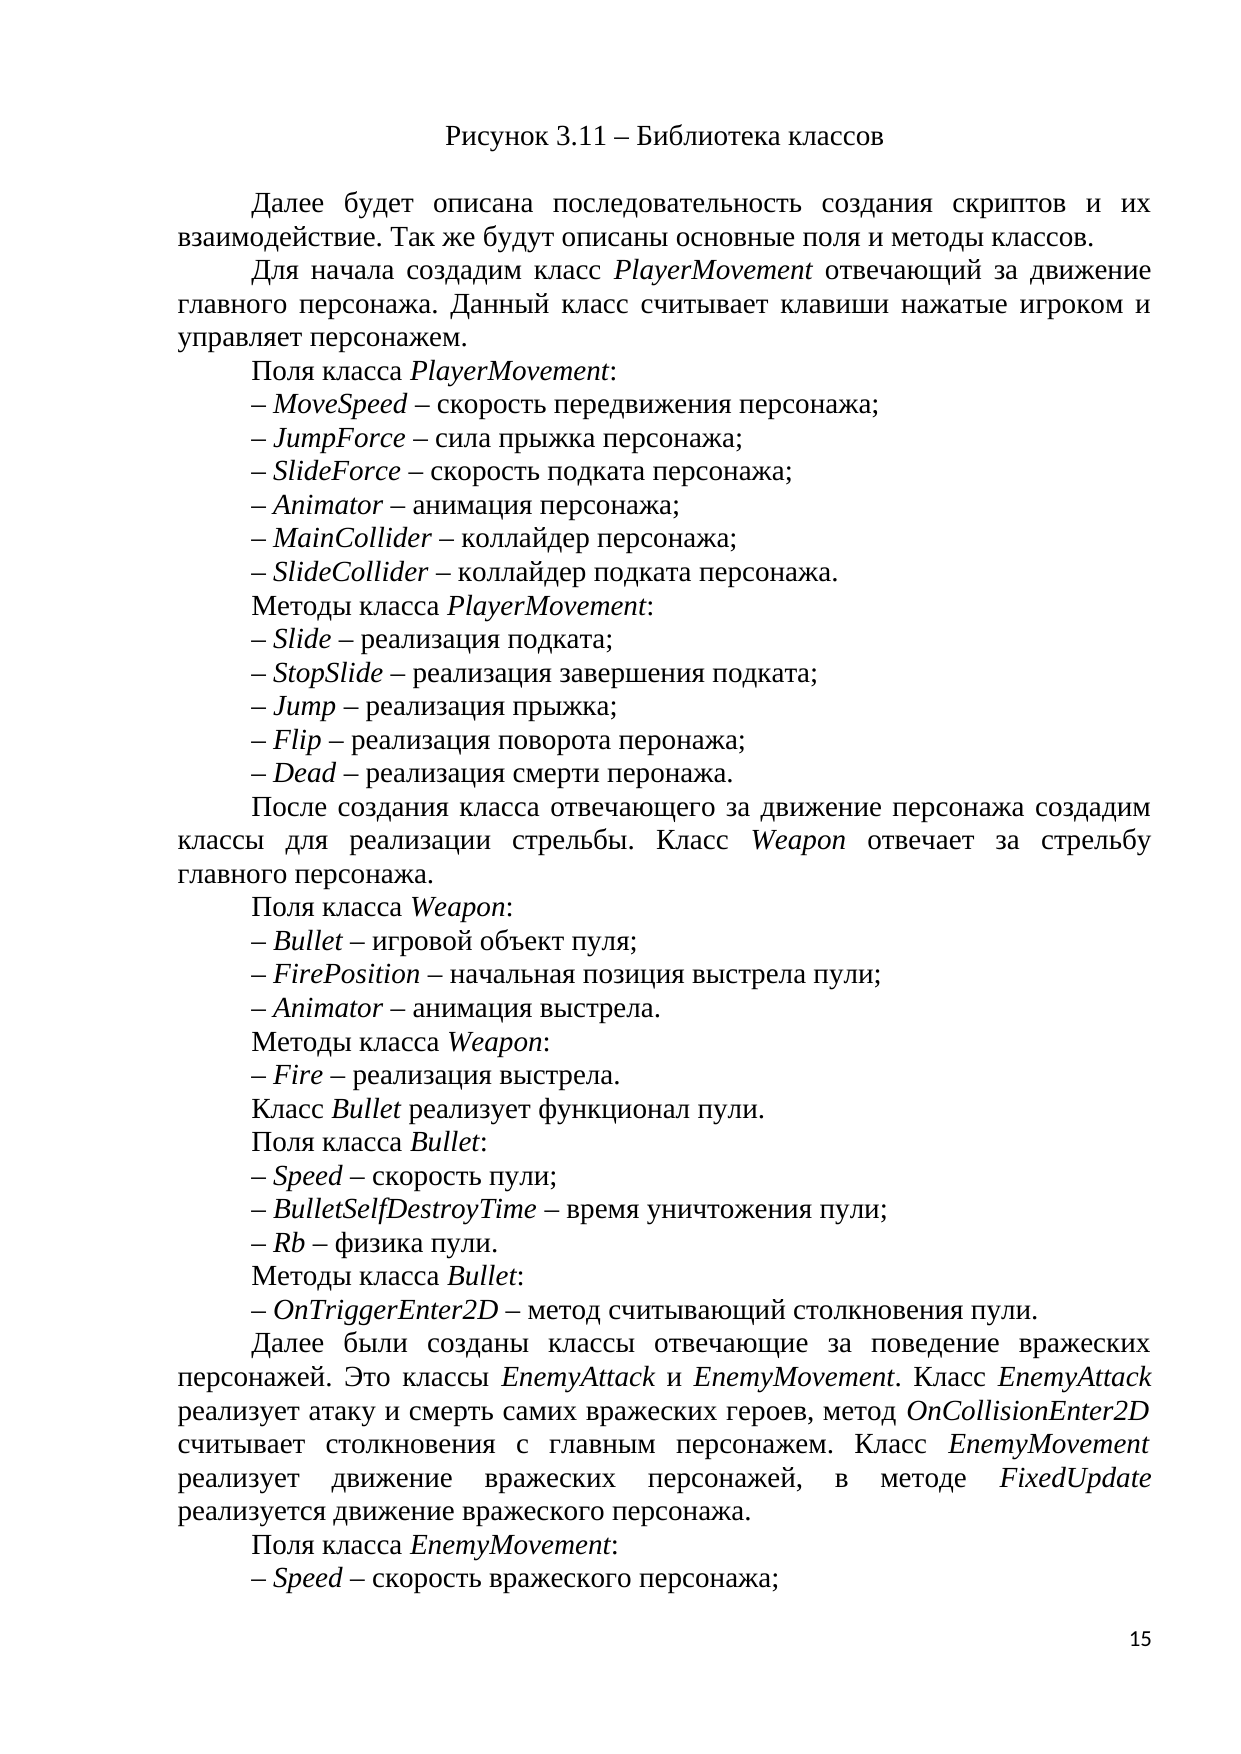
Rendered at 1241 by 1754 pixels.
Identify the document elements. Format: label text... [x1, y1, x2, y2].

text Класс Bullet реализует функционал пули. [177, 1091, 1152, 1124]
list Методы класса Bullet: [177, 1258, 1152, 1292]
list Поля класса Bullet: [177, 1124, 1152, 1158]
text – Flip – реализация поворота перонажа; [177, 722, 1152, 755]
text – OnTriggerEnter2D – метод считывающий столкновения пули. [177, 1292, 1152, 1326]
text – Animator – анимация выстрела. [177, 990, 1152, 1024]
list Поля класса PlayerMovement: [177, 353, 1152, 386]
list Методы класса Weapon: [177, 1024, 1152, 1057]
text – Speed – скорость вражеского персонажа; [177, 1560, 1152, 1594]
list Поля класса Weapon: [177, 889, 1152, 923]
text – SlideCollider – коллайдер подката персонажа. [177, 554, 1152, 588]
text – Dead – реализация смерти перонажа. [177, 755, 1152, 789]
list Для начала создадим класс PlayerMovement отвечающий за движение главного персонажа. Данный класс считывает клавиши нажатые игроком и управляет персонажем. [177, 252, 1152, 353]
text – MoveSpeed – скорость передвижения персонажа; [177, 386, 1152, 420]
list Поля класса EnemyMovement: [177, 1527, 1152, 1560]
text После создания класса отвечающего за движение персонажа создадим классы для реализации стрельбы. Класс Weapon отвечает за стрельбу главного персонажа. [177, 789, 1152, 889]
text – StopSlide – реализация завершения подката; [177, 655, 1152, 688]
text Далее были созданы классы отвечающие за поведение вражеских персонажей. Это классы EnemyAttack и EnemyMovement. Класс EnemyAttack реализует атаку и смерть самих вражеских героев, метод OnCollisionEnter2D считывает столкновения с главным персонажем. Класс EnemyMovement реализует движение вражеских персонажей, в методе FixedUpdate реализуется движение вражеского персонажа. [177, 1326, 1152, 1527]
text – Fire – реализация выстрела. [177, 1057, 1152, 1091]
text – BulletSelfDestroyTime – время уничтожения пули; [177, 1191, 1152, 1225]
text – Bullet – игровой объект пуля; [177, 923, 1152, 957]
text – JumpForce – сила прыжка персонажа; [177, 420, 1152, 453]
text – MainCollider – коллайдер персонажа; [177, 521, 1152, 554]
text – Animator – анимация персонажа; [177, 487, 1152, 521]
text – Jump – реализация прыжка; [177, 688, 1152, 722]
text – Rb – физика пули. [177, 1225, 1152, 1258]
text – SlideForce – скорость подката персонажа; [177, 453, 1152, 487]
text – FirePosition – начальная позиция выстрела пули; [177, 957, 1152, 990]
list Методы класса PlayerMovement: [177, 588, 1152, 621]
text Рисунок 3.11 – Библиотека классов [177, 118, 1152, 152]
text – Speed – скорость пули; [177, 1158, 1152, 1191]
list Далее будет описана последовательность создания скриптов и их взаимодействие. Так же будут описаны основные поля и методы классов. [177, 185, 1152, 252]
text – Slide – реализация подката; [177, 621, 1152, 655]
